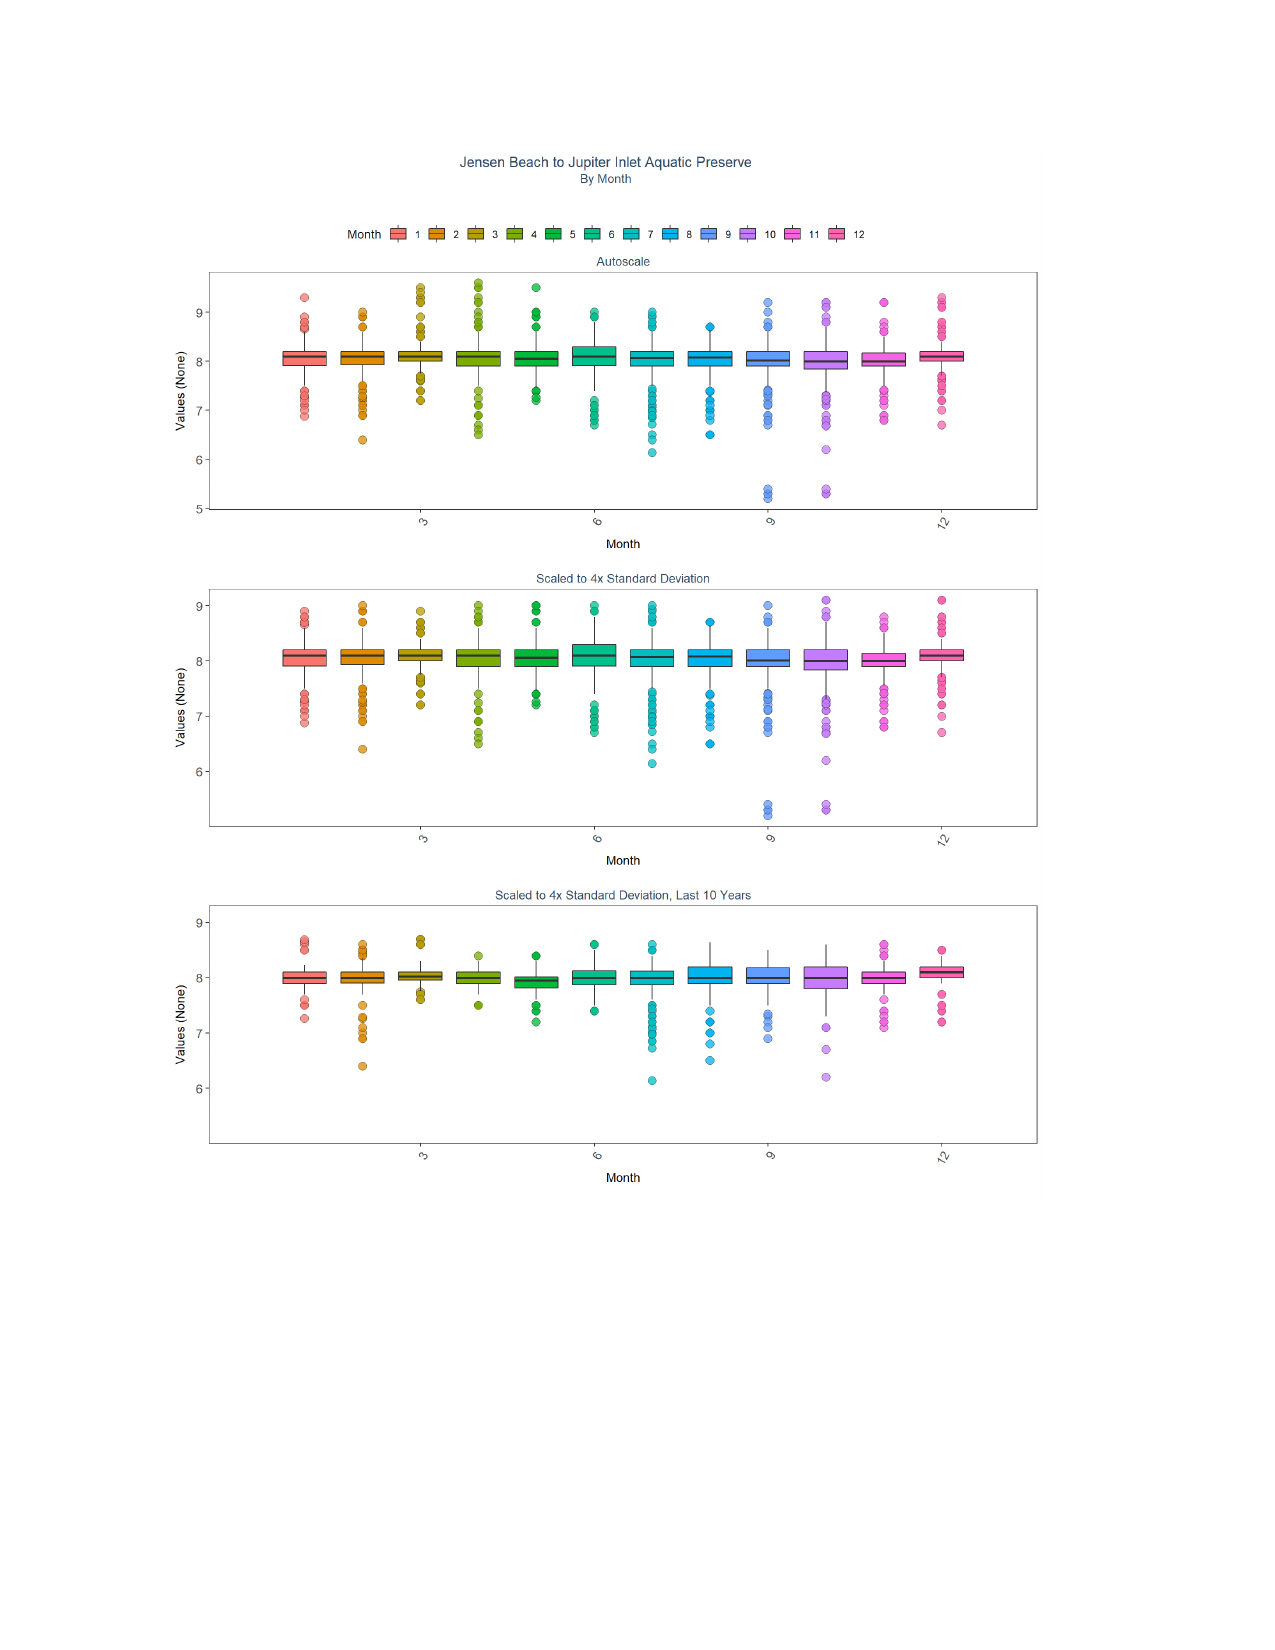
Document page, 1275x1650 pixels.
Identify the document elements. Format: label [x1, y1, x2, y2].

picture [168, 150, 1044, 1200]
